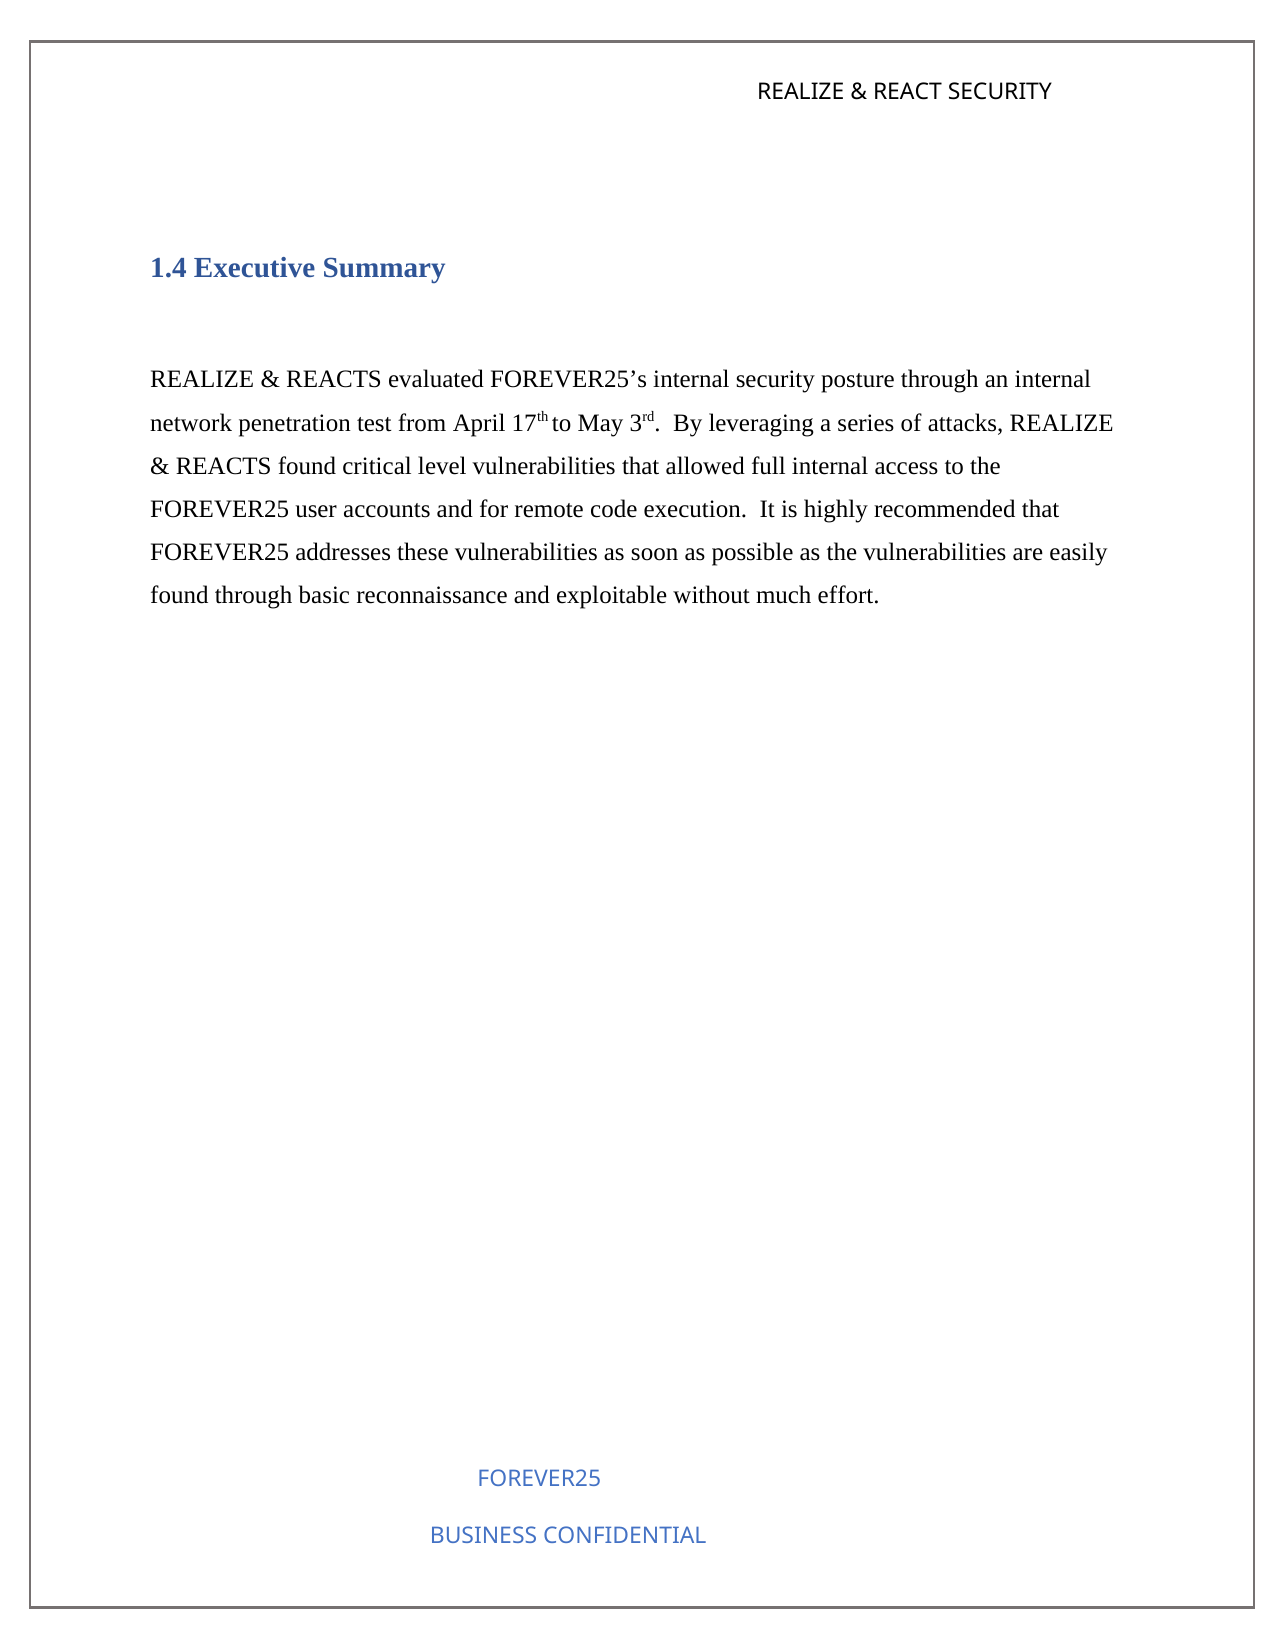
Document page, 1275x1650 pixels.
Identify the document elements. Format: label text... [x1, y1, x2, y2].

text REALIZE & REACTS evaluated FOREVER25’s internal security posture through an internal network penetration test from April 17th to May 3rd. By leveraging a series of attacks, REALIZE & REACTS found critical level vulnerabilities that allowed full internal access to the FOREVER25 user accounts and for remote code execution. It is highly recommended that FOREVER25 addresses these vulnerabilities as soon as possible as the vulnerabilities are easily found through basic reconnaissance and exploitable without much effort. [150, 364, 1125, 609]
subtitle 1.4 Executive Summary [150, 250, 1125, 284]
